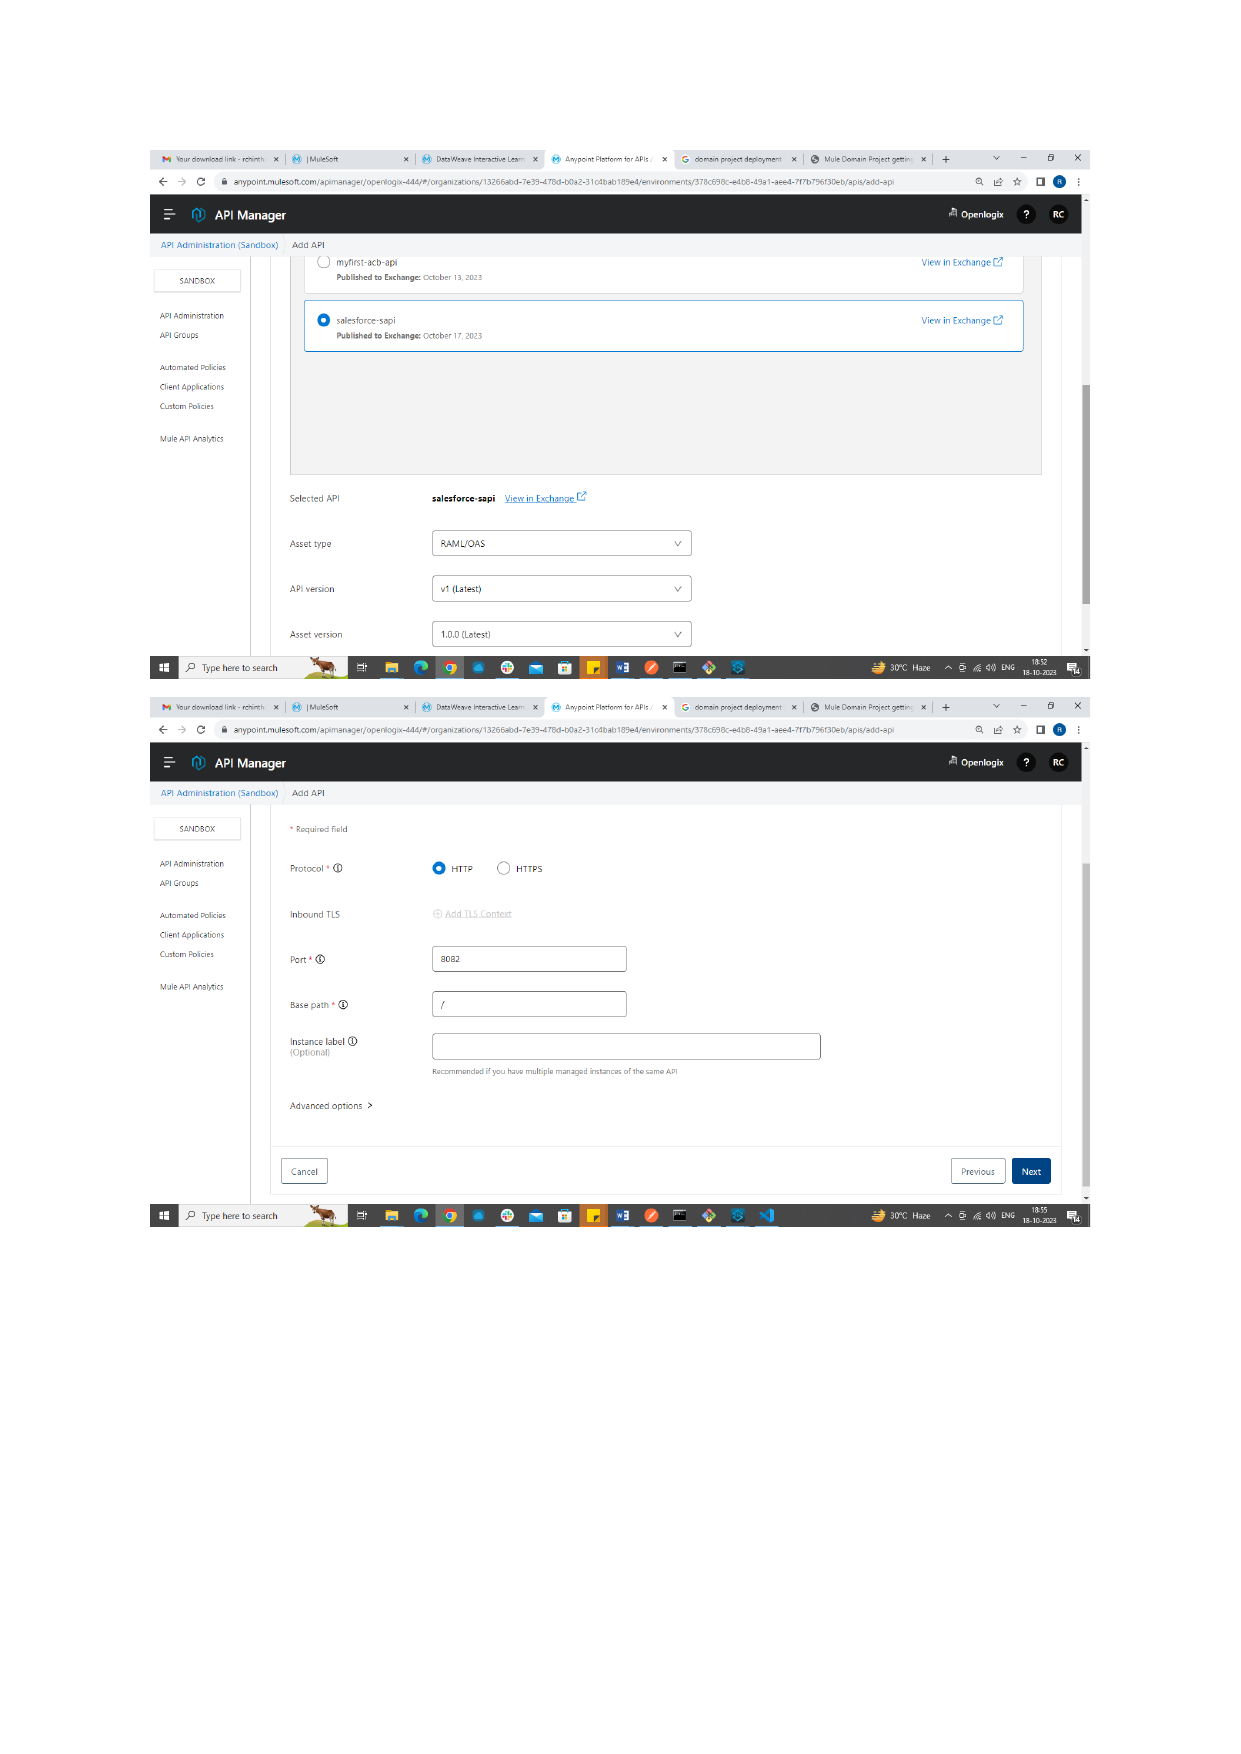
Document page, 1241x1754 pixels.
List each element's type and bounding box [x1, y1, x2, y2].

picture [150, 150, 1091, 679]
picture [150, 697, 1091, 1227]
